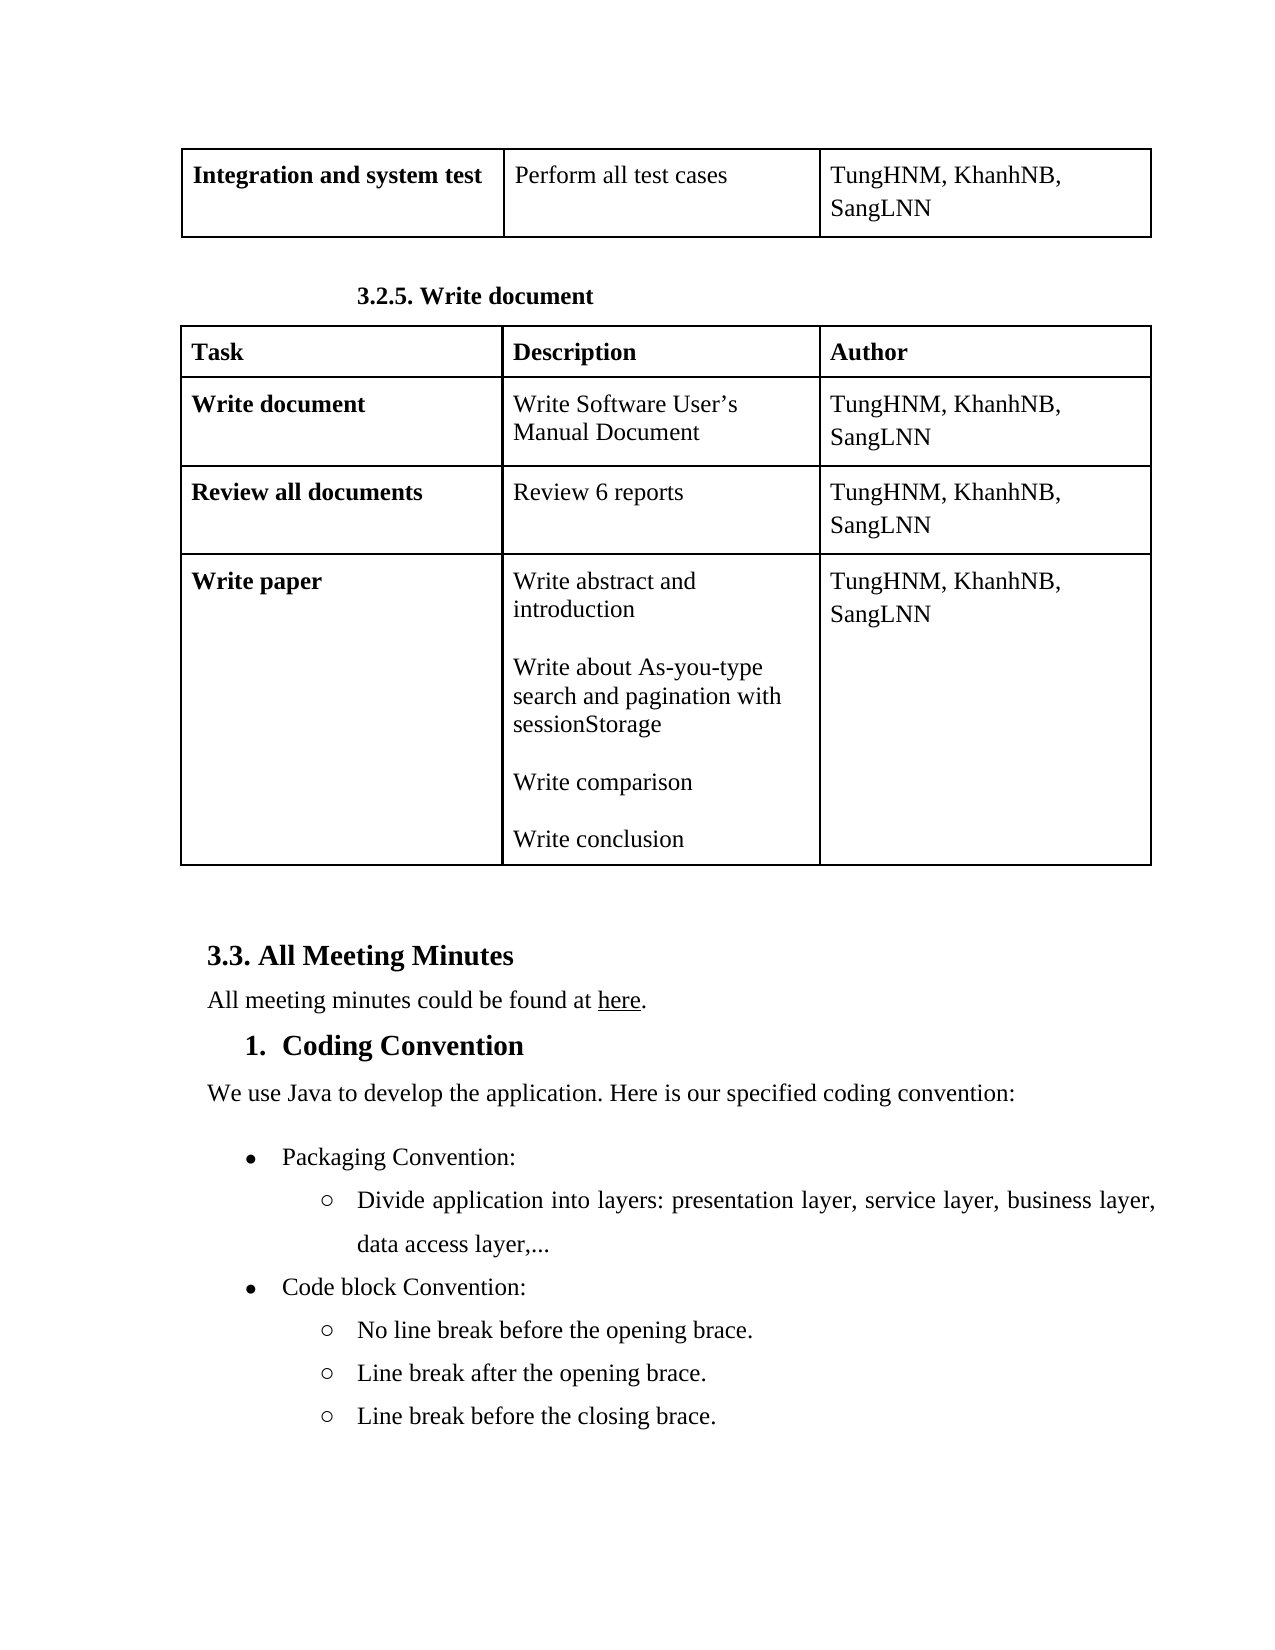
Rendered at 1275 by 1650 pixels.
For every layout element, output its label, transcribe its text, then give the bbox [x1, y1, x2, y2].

table_cell TungHNM, KhanhNB, SangLNN [821, 378, 1150, 465]
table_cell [821, 150, 1150, 236]
table_cell Write document [182, 378, 501, 465]
table_cell Perform all test cases [505, 150, 819, 236]
list Packaging Convention: [244, 1142, 1157, 1171]
table_header Author [821, 327, 1150, 376]
table_cell TungHNM, KhanhNB, SangLNN [821, 555, 1150, 864]
subtitle 3.3. All Meeting Minutes [207, 938, 1157, 972]
table_cell Write Software User’s Manual Document [504, 378, 819, 465]
table_cell Review 6 reports [504, 467, 819, 553]
text We use Java to develop the application. Here is our specified coding convention: [207, 1078, 1157, 1107]
list Line break before the closing brace. [319, 1401, 1157, 1430]
list No line break before the opening brace. [319, 1315, 1157, 1344]
table_cell Review all documents [182, 467, 501, 553]
table_header Task [182, 327, 501, 376]
text All meeting minutes could be found at here. [207, 985, 1157, 1014]
text 3.2.5. Write document [357, 281, 1157, 310]
table_cell Write abstract and introduction Write about As-you-type search and pagination with sessionStorage Write comparison Write conclusion [504, 555, 819, 864]
list Coding Convention [244, 1028, 1157, 1062]
list Divide application into layers: presentation layer, service layer, business layer, data access layer,... [319, 1186, 1157, 1257]
list Code block Convention: [244, 1272, 1157, 1301]
list Line break after the opening brace. [319, 1358, 1157, 1387]
table_header Description [504, 327, 819, 376]
table_cell Write paper [182, 555, 501, 864]
table_cell Integration and system test [183, 150, 503, 236]
table_cell TungHNM, KhanhNB, SangLNN [821, 467, 1150, 553]
